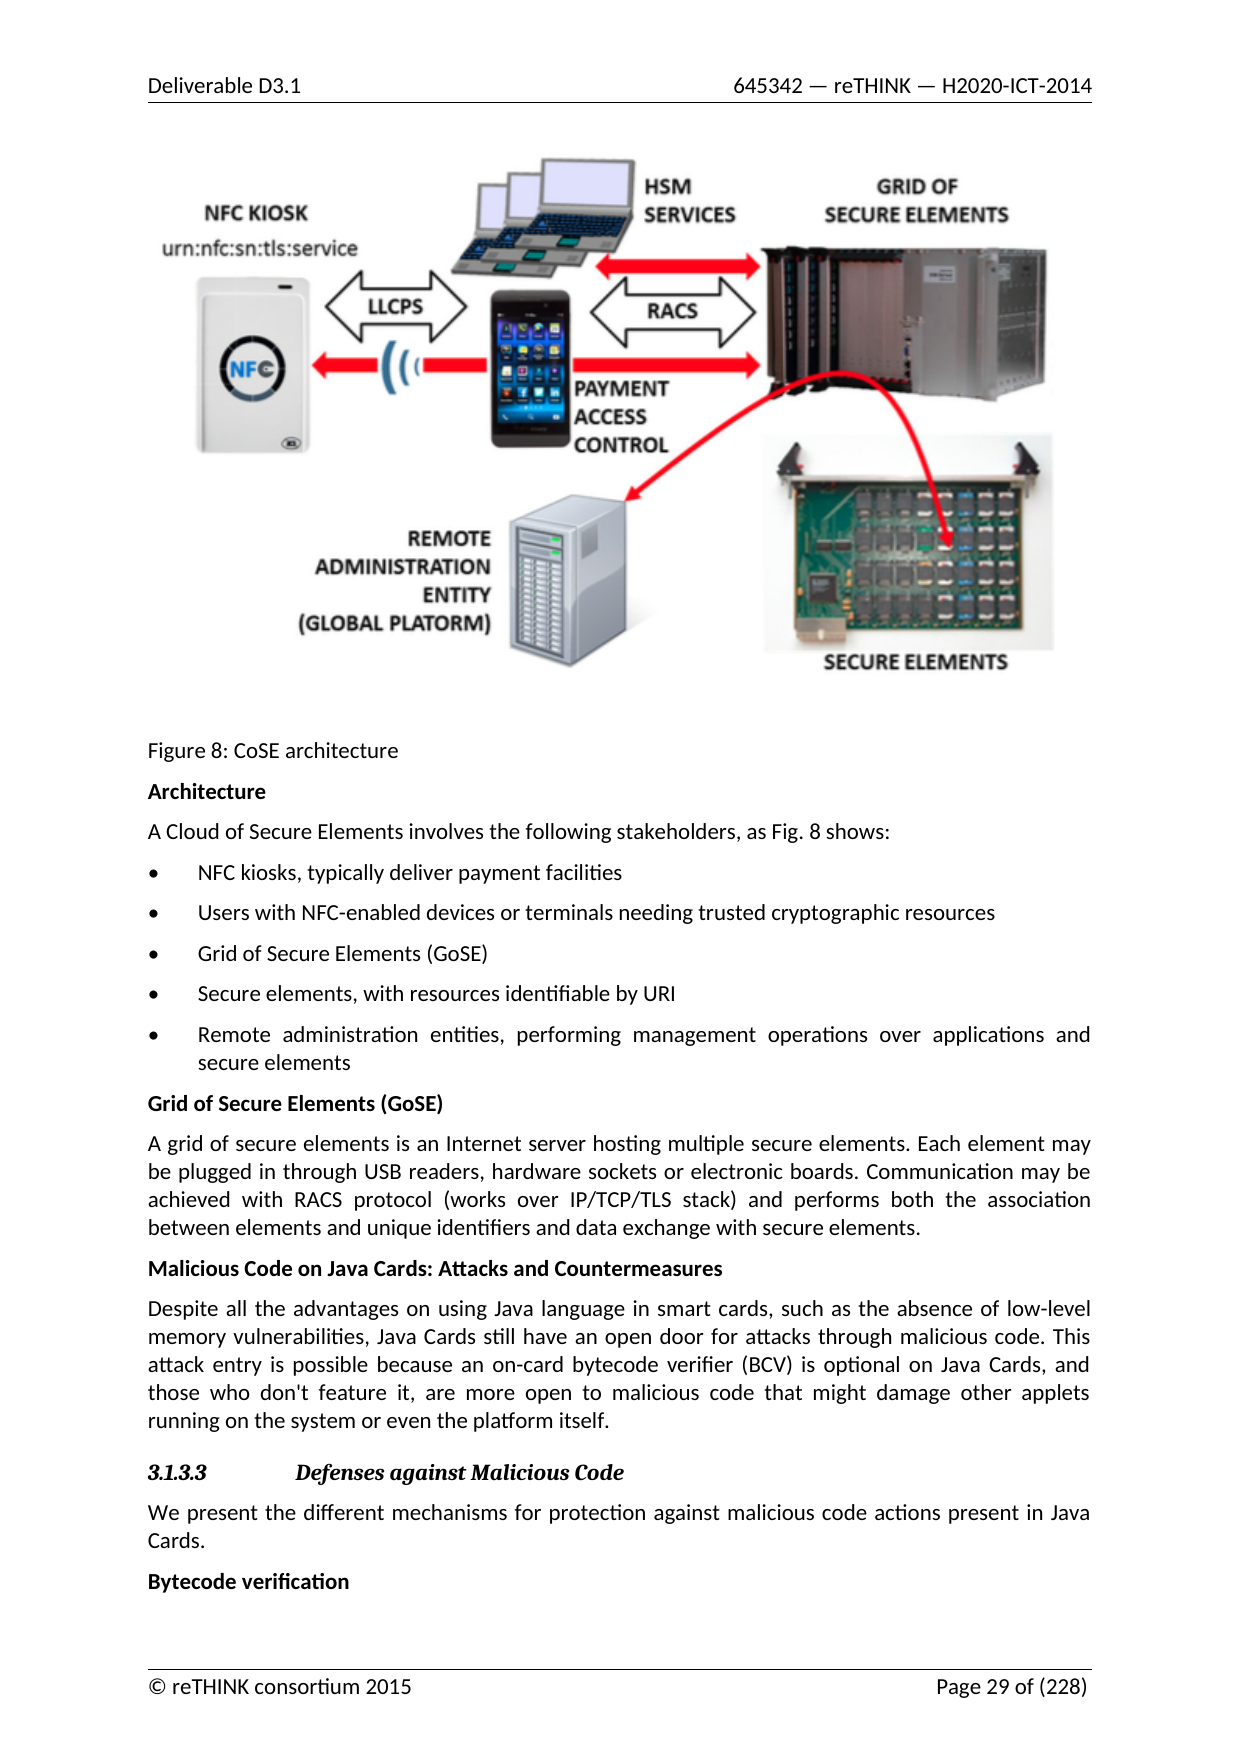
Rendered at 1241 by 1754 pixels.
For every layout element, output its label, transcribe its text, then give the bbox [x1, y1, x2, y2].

list Users with NFC-enabled devices or terminals needing trusted cryptographic resources [148, 898, 1092, 927]
list NFC kiosks, typically deliver payment facilities [148, 858, 1092, 886]
text Despite all the advantages on using Java language in smart cards, such as the absence of low-level memory vulnerabilities, Java Cards still have an open door for attacks through malicious code. This attack entry is possible because an on-card bytecode verifier (BCV) is optional on Java Cards, and those who don't feature it, are more open to malicious code that might damage other applets running on the system or even the platform itself. [148, 1294, 1092, 1434]
text Architecture [148, 777, 1092, 805]
text Grid of Secure Elements (GoSE) [148, 1089, 1092, 1117]
text Figure 8: CoSE architecture [148, 736, 1092, 764]
text Malicious Code on Java Cards: Attacks and Countermeasures [148, 1254, 1092, 1282]
list Secure elements, with resources identifiable by URI [148, 979, 1092, 1008]
text Bytecode verification [148, 1567, 1092, 1595]
text A Cloud of Secure Elements involves the following stakeholders, as Fig. 8 shows: [148, 817, 1092, 846]
text We present the different mechanisms for protection against malicious code actions present in Java Cards. [148, 1498, 1092, 1554]
list Grid of Secure Elements (GoSE) [148, 939, 1092, 967]
subtitle Defenses against Malicious Code [148, 1459, 1092, 1486]
list Remote administration entities, performing management operations over applications and secure elements [148, 1020, 1092, 1076]
text A grid of secure elements is an Internet server hosting multiple secure elements. Each element may be plugged in through USB readers, hardware sockets or electronic boards. Communication may be achieved with RACS protocol (works over IP/TCP/TLS stack) and performs both the association between elements and unique identifiers and data exchange with secure elements. [148, 1129, 1092, 1241]
picture [147, 147, 1092, 724]
